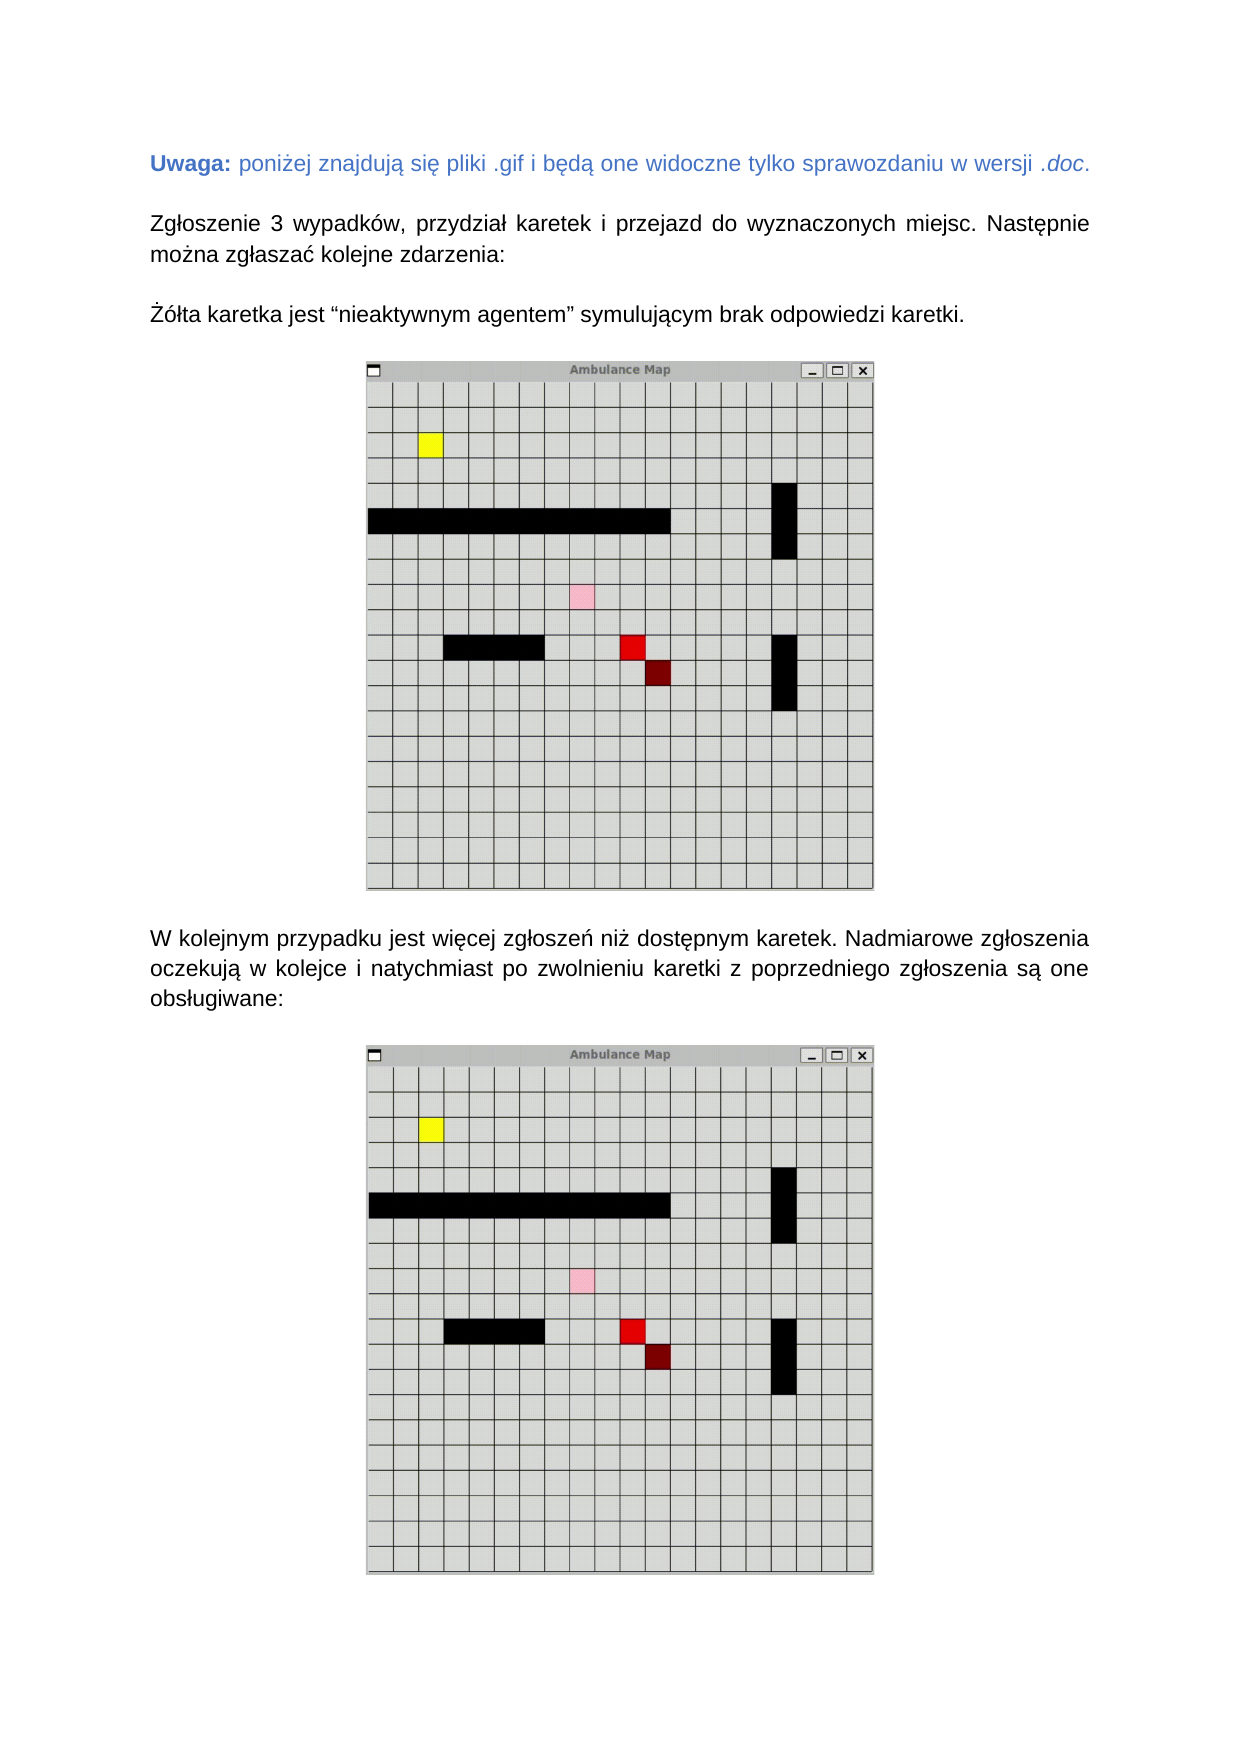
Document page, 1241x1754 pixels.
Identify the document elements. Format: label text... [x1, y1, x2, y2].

text W kolejnym przypadku jest więcej zgłoszeń niż dostępnym karetek. Nadmiarowe zgłoszenia oczekują w kolejce i natychmiast po zwolnieniu karetki z poprzedniego zgłoszenia są one obsługiwane: [150, 924, 1090, 1011]
text Uwaga: poniżej znajdują się pliki .gif i będą one widoczne tylko sprawozdaniu w wersji .doc. [150, 150, 1090, 207]
picture [365, 361, 875, 891]
picture [365, 1045, 875, 1575]
text Zgłoszenie 3 wypadków, przydział karetek i przejazd do wyznaczonych miejsc. Następnie można zgłaszać kolejne zdarzenia: [150, 210, 1090, 267]
text Żółta karetka jest “nieaktywnym agentem” symulującym brak odpowiedzi karetki. [150, 301, 1090, 327]
